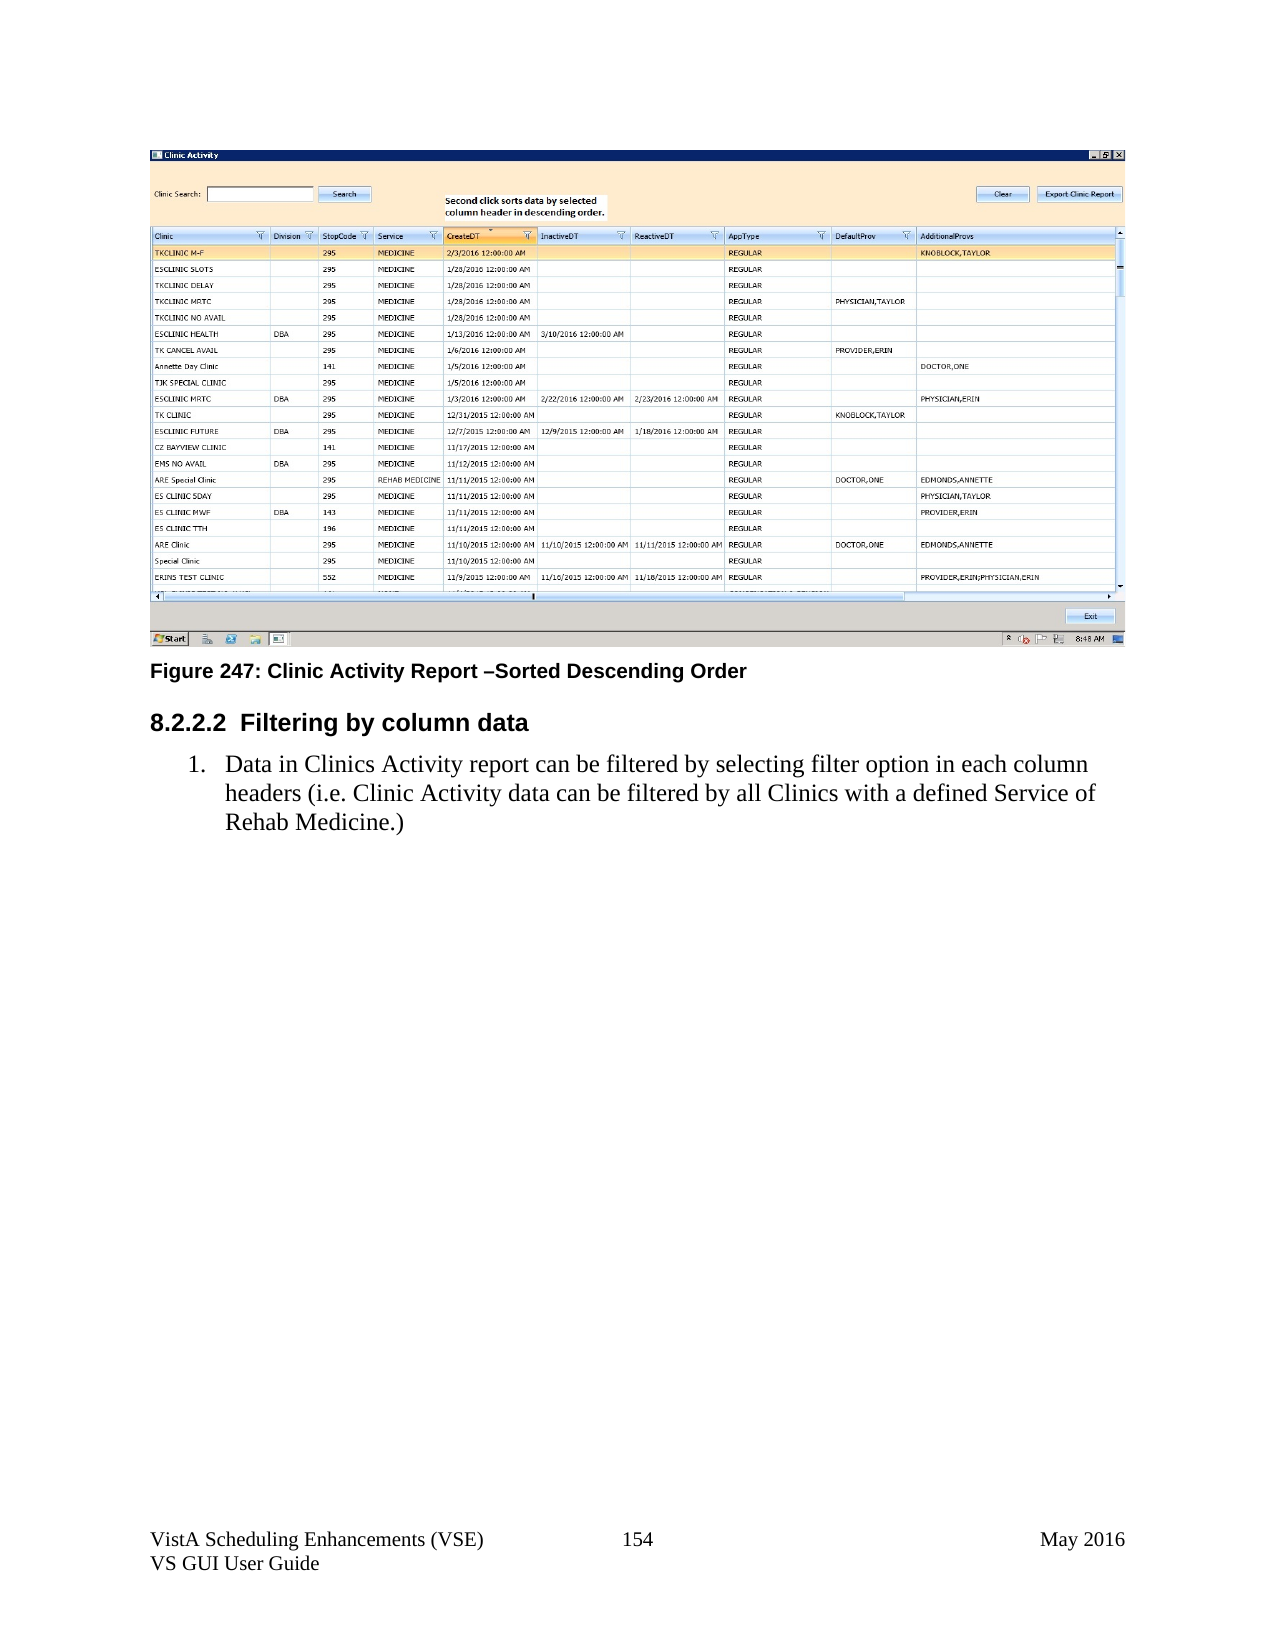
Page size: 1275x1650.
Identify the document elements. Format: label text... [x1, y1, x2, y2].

subtitle Filtering by column data [150, 708, 1125, 737]
list Data in Clinics Activity report can be filtered by selecting filter option in each column headers (i.e. Clinic Activity data can be filtered by all Clinics with a defined Service of Rehab Medicine.) [187, 749, 1125, 836]
picture [150, 150, 1125, 647]
